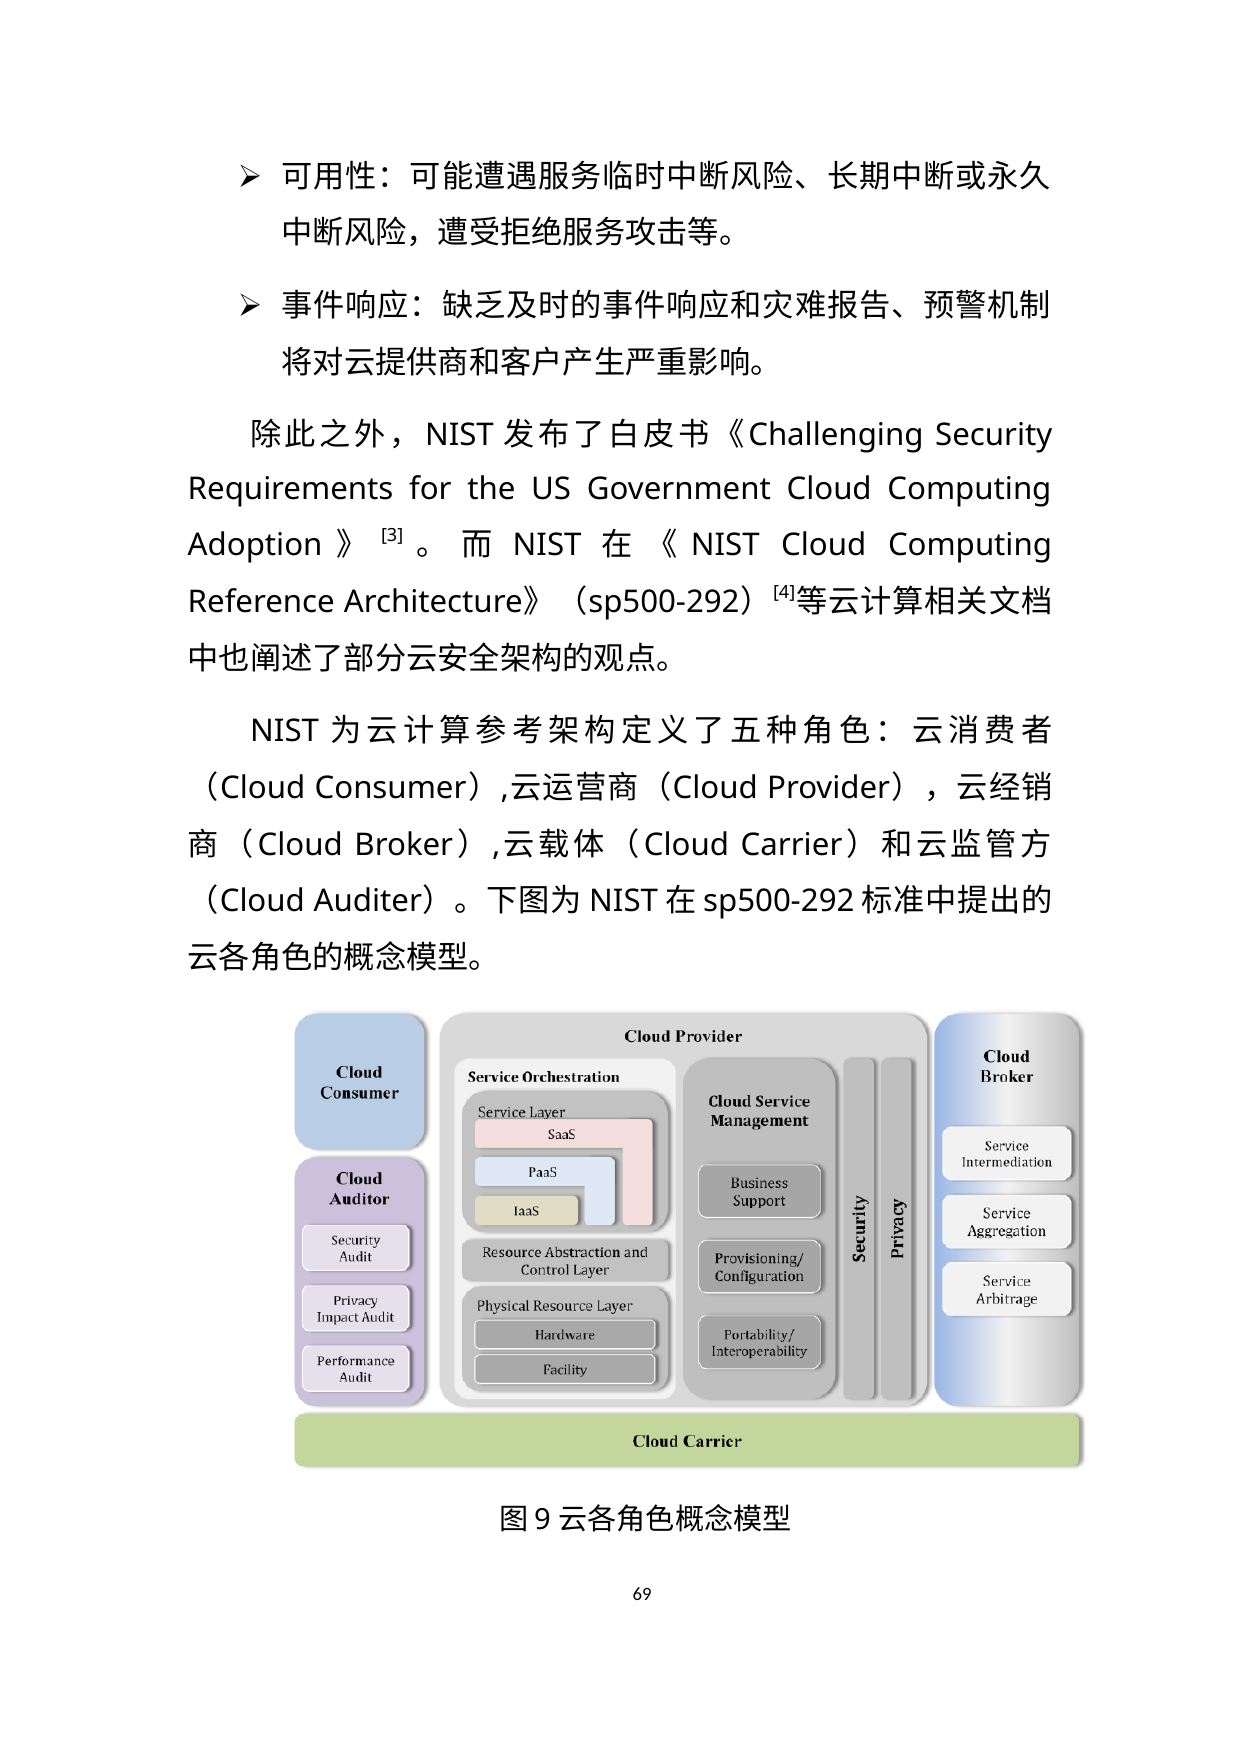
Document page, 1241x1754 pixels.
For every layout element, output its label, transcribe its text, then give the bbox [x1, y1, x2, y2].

list 可用性：可能遭遇服务临时中断风险、长期中断或永久中断风险，遭受拒绝服务攻击等。 [238, 151, 1053, 253]
list 事件响应：缺乏及时的事件响应和灾难报告、预警机制将对云提供商和客户产生严重影响。 [238, 280, 1053, 382]
text 除此之外，NIST发布了白皮书《Challenging Security Requirements for the US Government Cloud Computing Adoption》[3]。而NIST在《NIST Cloud Computing Reference Architecture》（sp500-292）[4]等云计算相关文档中也阐述了部分云安全架构的观点。 [187, 409, 1053, 678]
text 图9 云各角色概念模型 [237, 1496, 1053, 1538]
picture [281, 1005, 1089, 1472]
text NIST为云计算参考架构定义了五种角色：云消费者（Cloud Consumer）,云运营商（Cloud Provider），云经销商（Cloud Broker）,云载体（Cloud Carrier）和云监管方（Cloud Auditer）。下图为NIST在sp500-292标准中提出的云各角色的概念模型。 [187, 706, 1053, 977]
